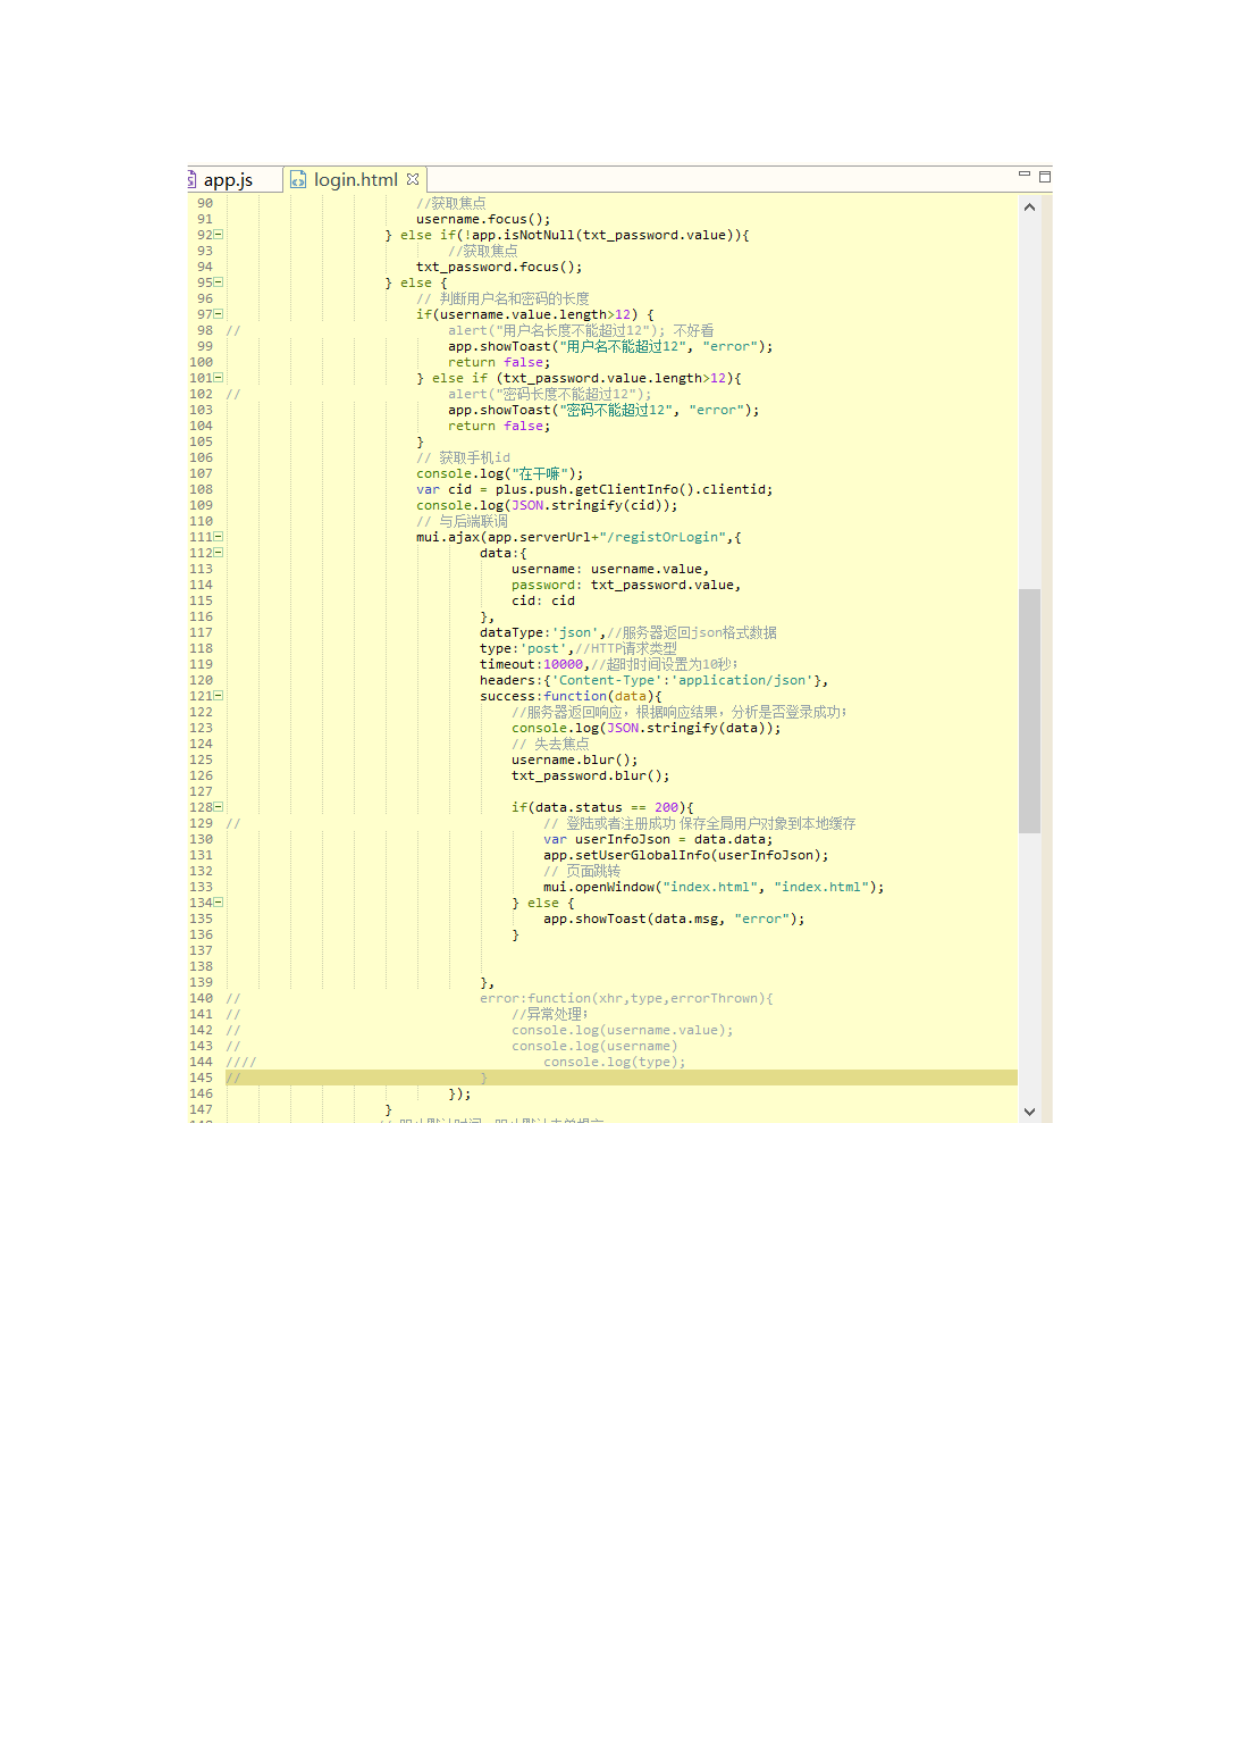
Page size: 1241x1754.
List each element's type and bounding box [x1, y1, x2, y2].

picture [187, 162, 1053, 1123]
